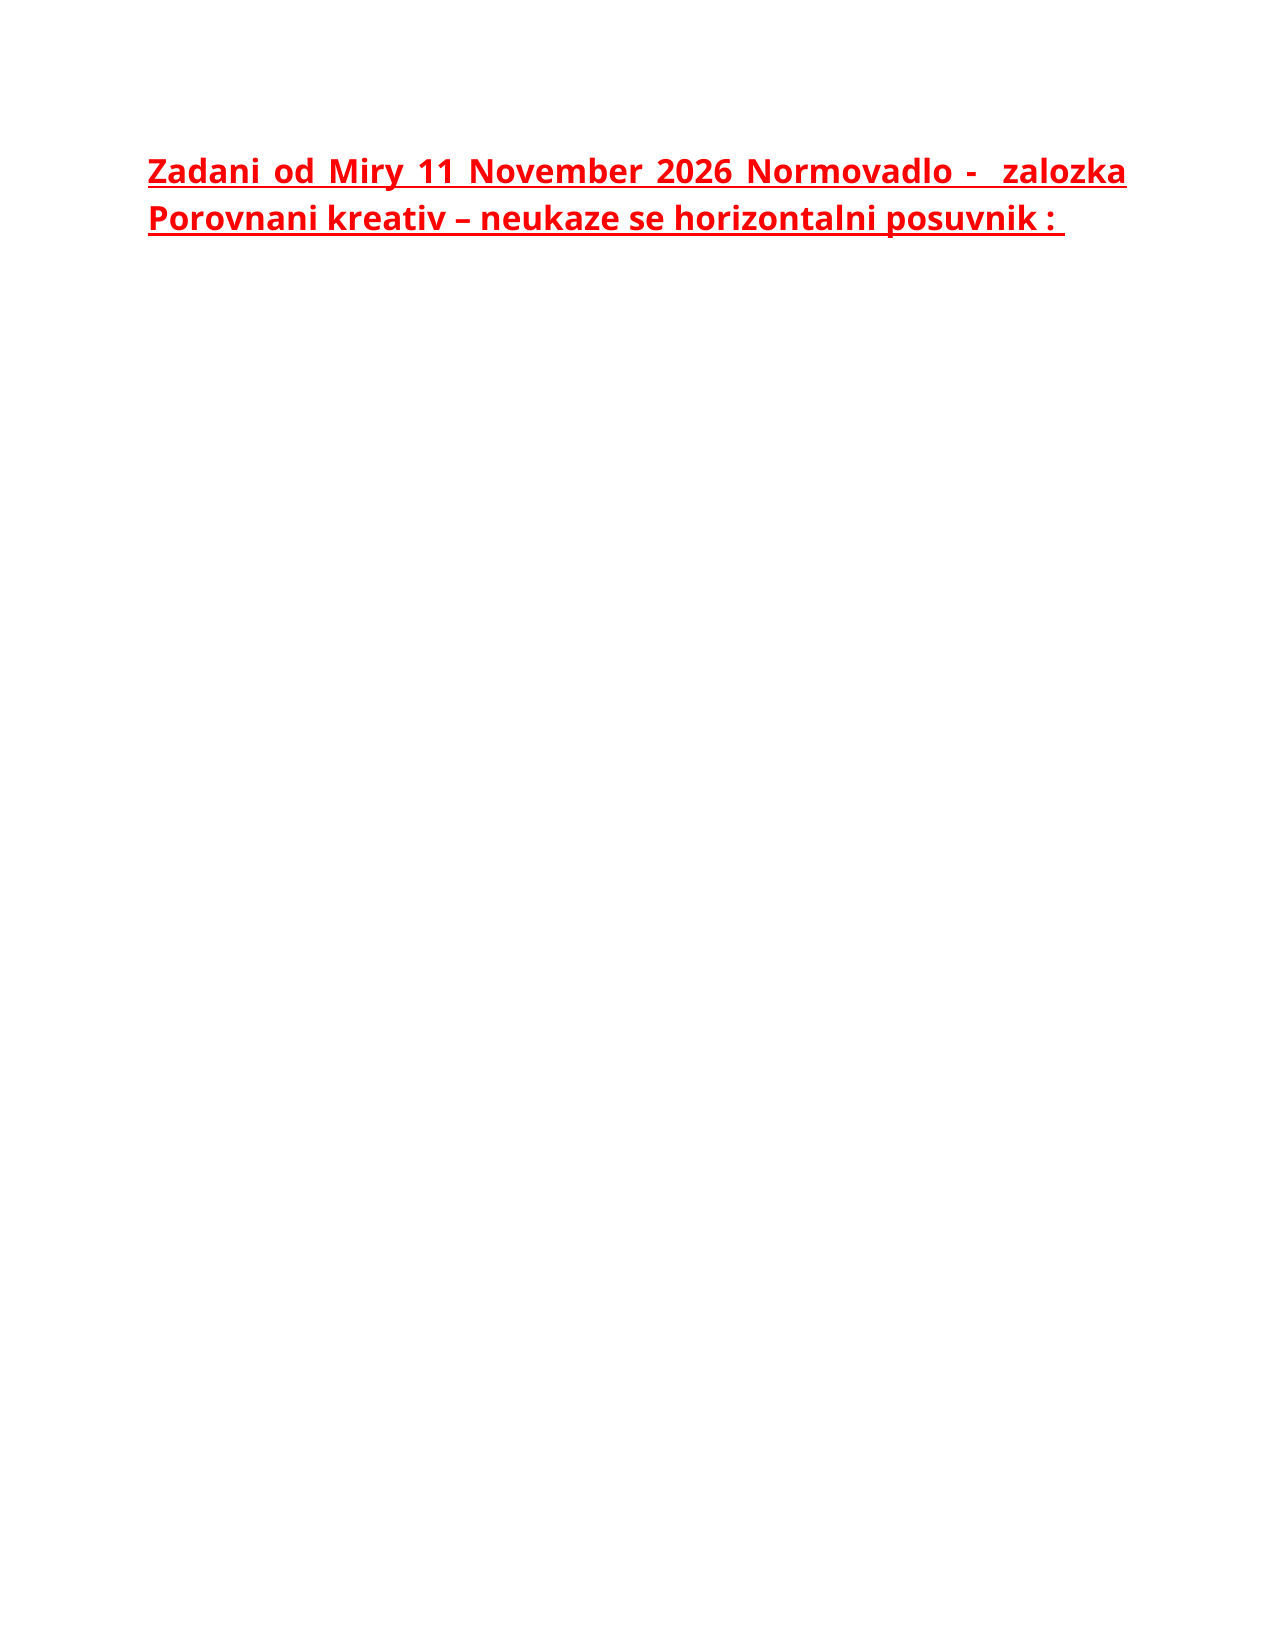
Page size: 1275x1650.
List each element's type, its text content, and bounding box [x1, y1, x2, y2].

subtitle Zadani od Miry 10 February 2020 Normovadlo - zalozka Porovnani kreativ – neukaze se horizontalni posuvnik : [148, 188, 1127, 241]
subtitle Zadani od Miry 10 February 2020 Normovadlo - zalozka Porovnani kreativ – neukaze se horizontalni posuvnik : [148, 148, 1127, 186]
